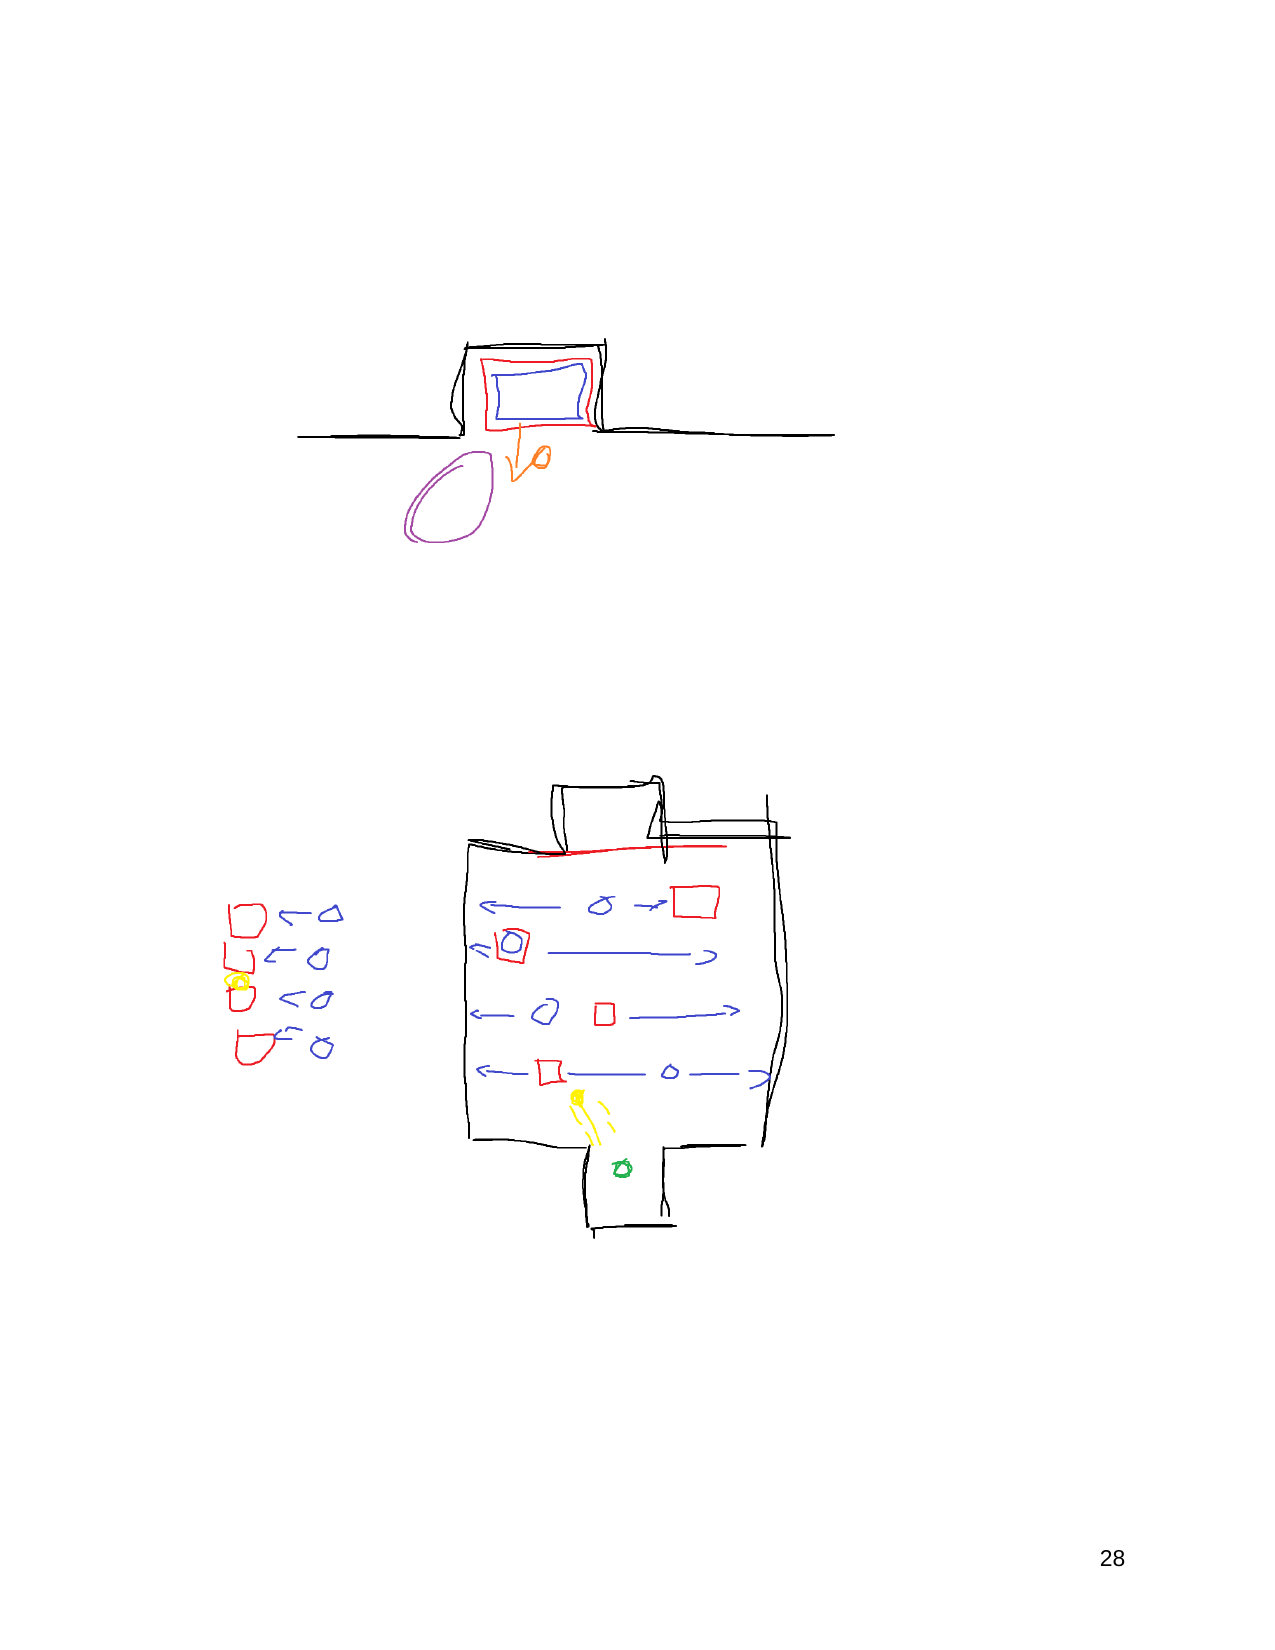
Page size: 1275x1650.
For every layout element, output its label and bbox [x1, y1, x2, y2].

picture [150, 150, 1125, 698]
picture [150, 701, 1125, 1250]
